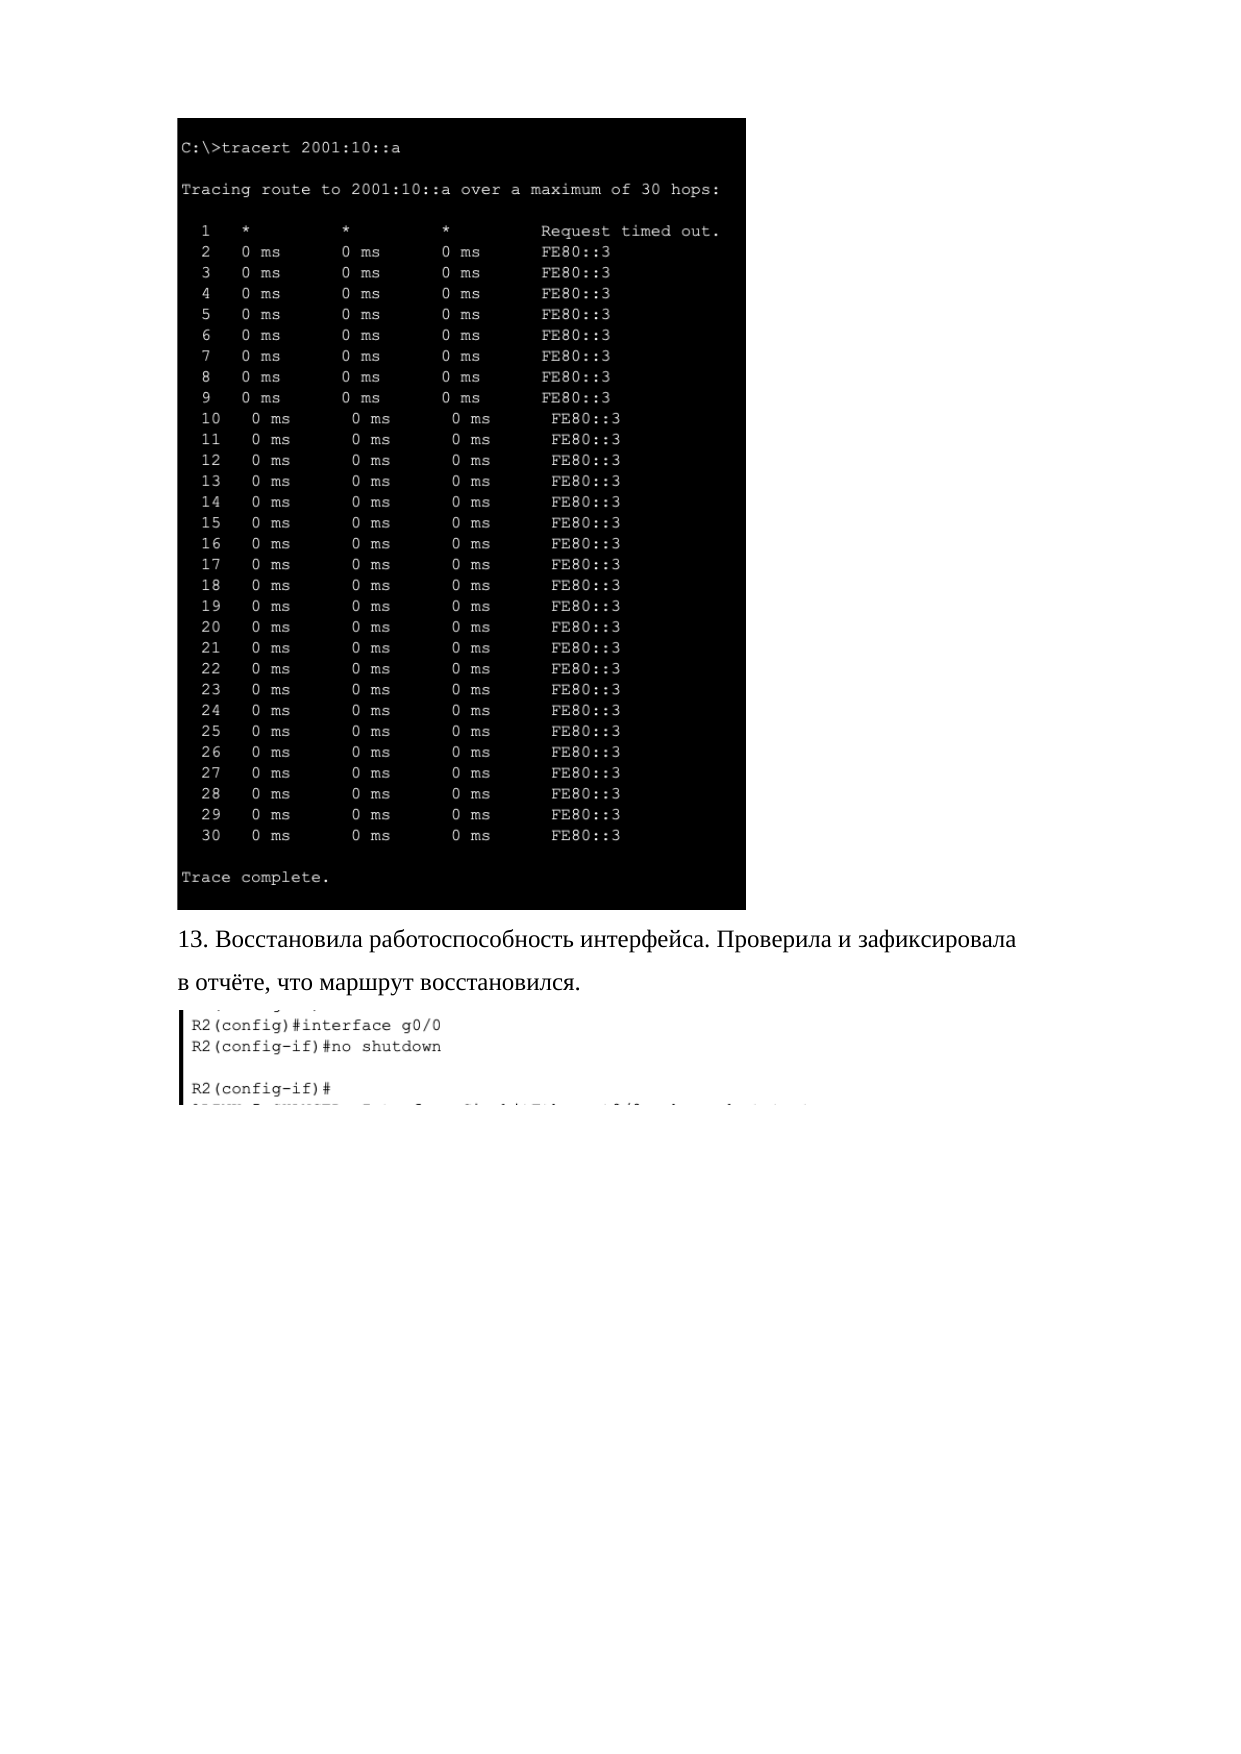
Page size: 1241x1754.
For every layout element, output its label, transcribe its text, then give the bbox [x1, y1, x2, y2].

text 13. Восстановила работоспособность интерфейса. Проверила и зафиксировала [177, 924, 1152, 953]
text в отчёте, что маршрут восстановился. [177, 967, 1152, 996]
picture [177, 1010, 855, 1105]
picture [177, 118, 746, 910]
